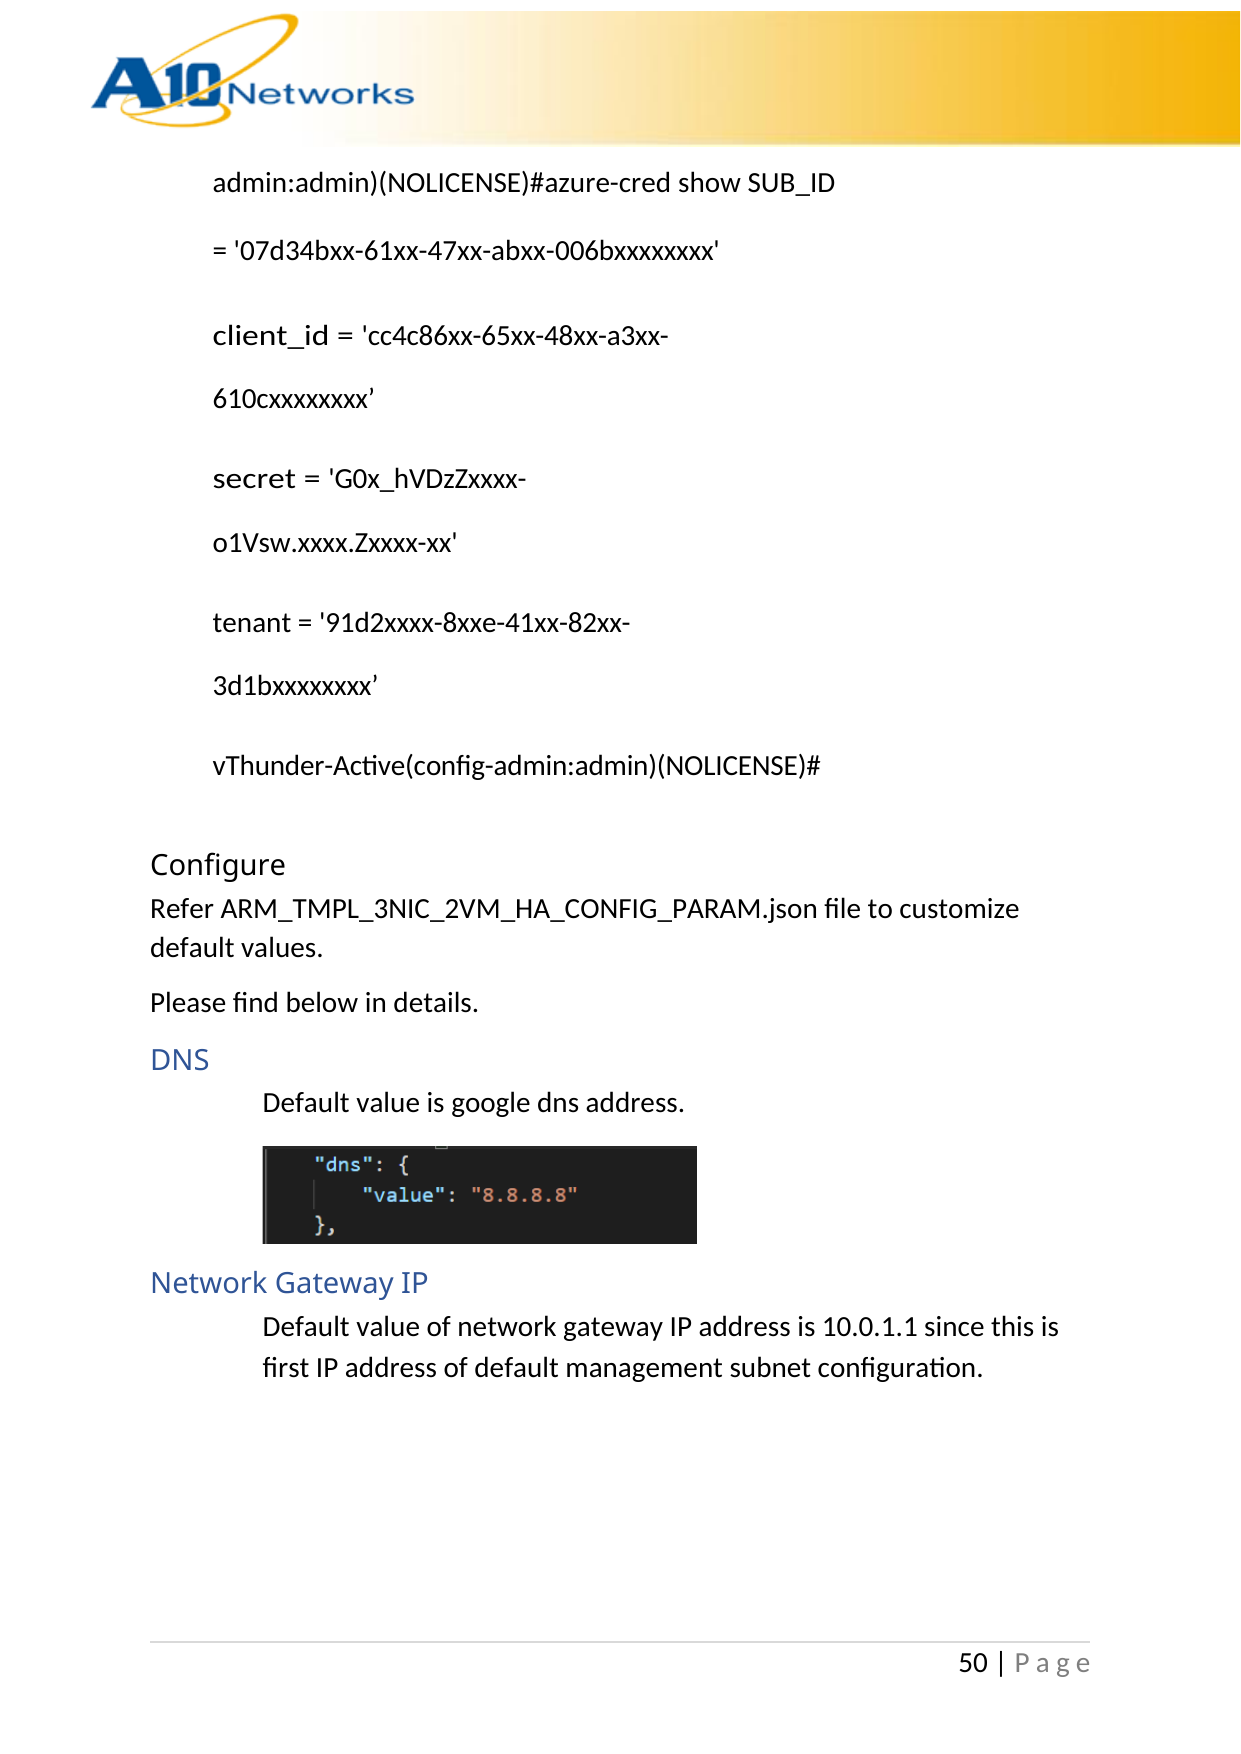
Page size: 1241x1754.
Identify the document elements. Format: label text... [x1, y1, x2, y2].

picture [262, 1146, 697, 1244]
list Default value is google dns address. [262, 1084, 1090, 1120]
text Refer ARM_TMPL_3NIC_2VM_HA_CONFIG_PARAM.json file to customize default values. [150, 890, 1090, 964]
picture [0, 11, 1241, 147]
text Please find below in details. [150, 984, 1090, 1019]
subtitle Configure [150, 845, 1090, 884]
text secret = 'G0x_hVDzZxxxx-o1Vsw.xxxx.Zxxxx-xx' [212, 460, 709, 559]
subtitle DNS [150, 1039, 1090, 1079]
text vThunder-Active(config-admin:admin)(NOLICENSE)# [212, 747, 1090, 783]
text tenant = '91d2xxxx-8xxe-41xx-82xx-3d1bxxxxxxxx’ [212, 604, 709, 703]
text client_id = 'cc4c86xx-65xx-48xx-a3xx-610cxxxxxxxx’ [212, 317, 709, 416]
subtitle Network Gateway IP [150, 1263, 1090, 1302]
list Default value of network gateway IP address is 10.0.1.1 since this is first IP address of default management subnet configuration. [262, 1308, 1090, 1385]
